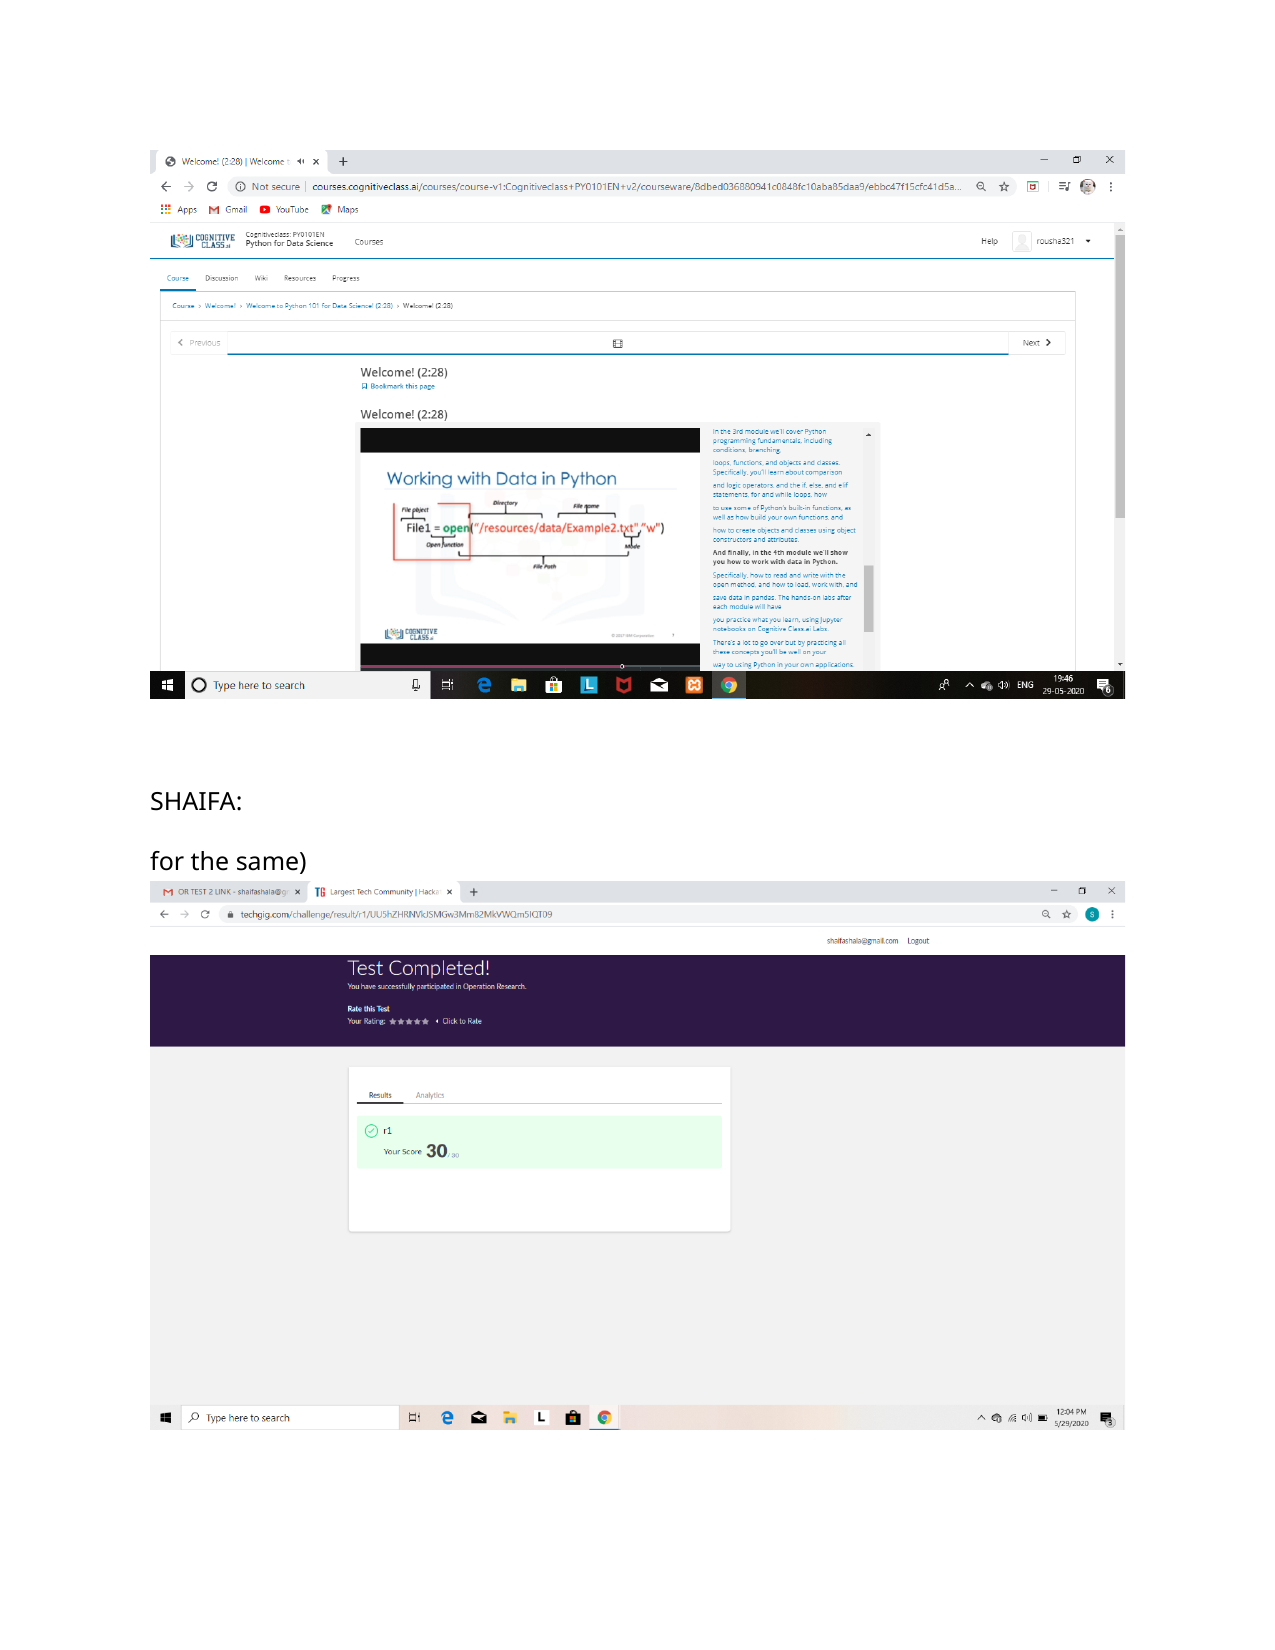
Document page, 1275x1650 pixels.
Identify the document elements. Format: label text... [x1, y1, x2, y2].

picture [150, 150, 1125, 699]
text SHAIFA: [150, 783, 1125, 817]
picture [150, 881, 1125, 1430]
text for the same) [150, 843, 1125, 881]
